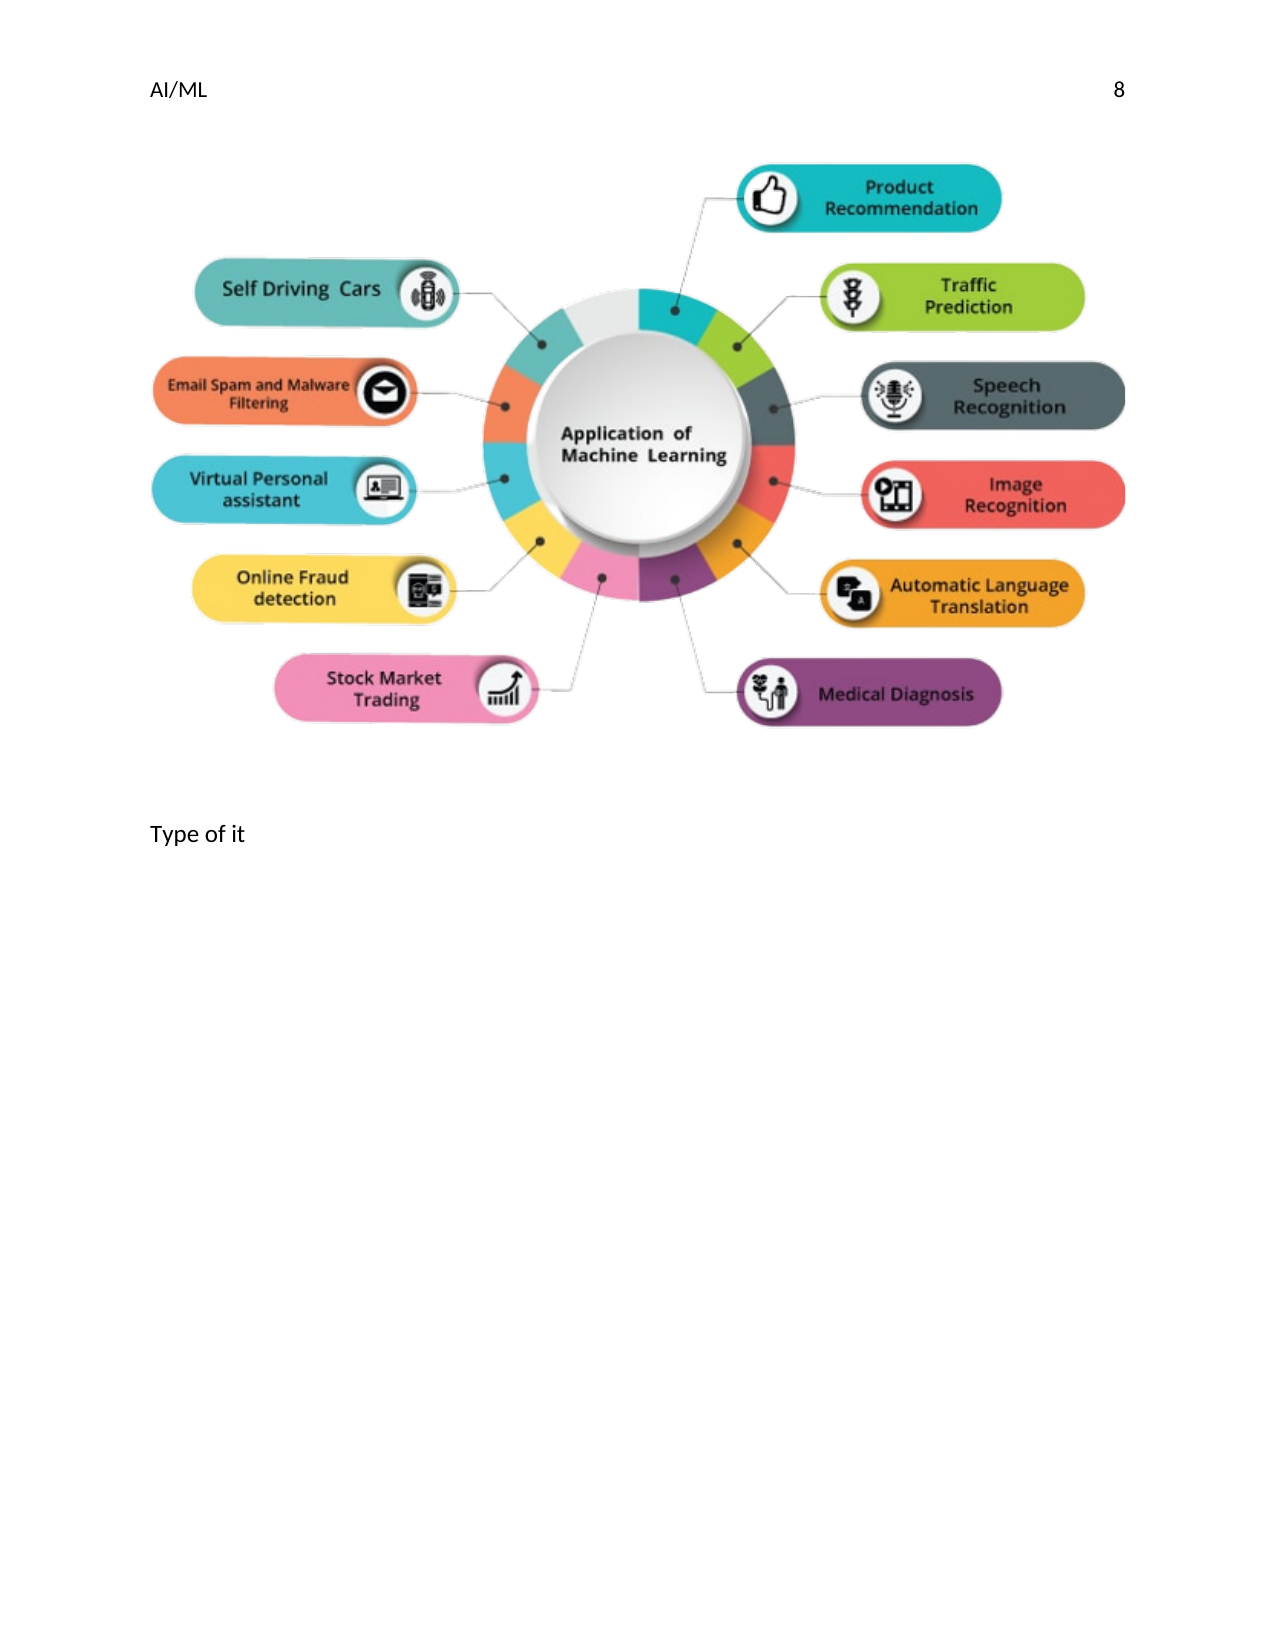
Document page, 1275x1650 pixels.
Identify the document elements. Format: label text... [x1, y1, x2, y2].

text Type of it [150, 818, 1125, 849]
picture [150, 150, 1125, 750]
